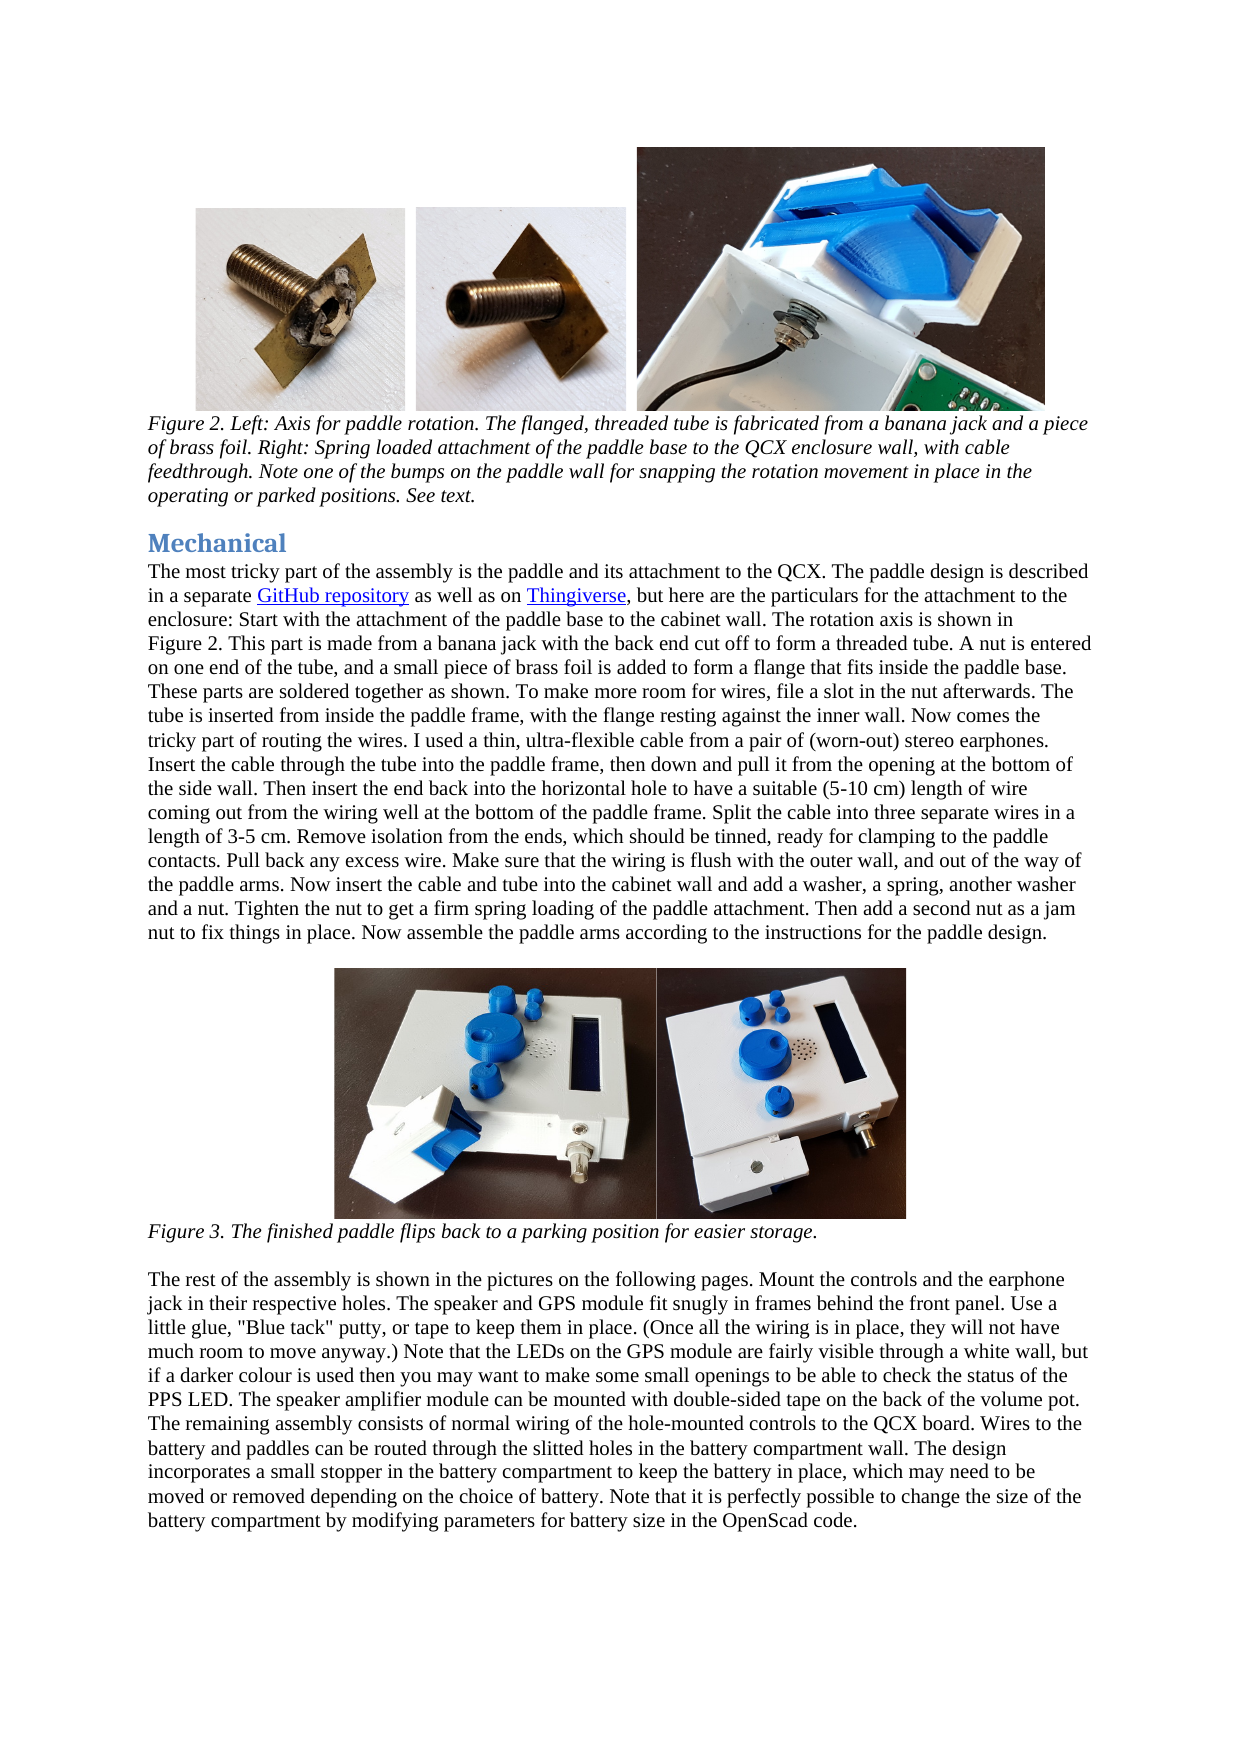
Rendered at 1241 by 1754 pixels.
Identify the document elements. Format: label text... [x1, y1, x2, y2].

picture [195, 208, 406, 411]
picture [415, 207, 627, 411]
subtitle Mechanical [148, 528, 1093, 559]
text The most tricky part of the assembly is the paddle and its attachment to the QCX. The paddle design is described in a separate GitHub repository as well as on Thingiverse, but here are the particulars for the attachment to the enclosure: Start with the attachment of the paddle base to the cabinet wall. The rotation axis is shown in Figure 2. This part is made from a banana jack with the back end cut off to form a threaded tube. A nut is entered on one end of the tube, and a small piece of brass foil is added to form a flange that fits inside the paddle base. These parts are soldered together as shown. To make more room for wires, file a slot in the nut afterwards. The tube is inserted from inside the paddle frame, with the flange resting against the inner wall. Now comes the tricky part of routing the wires. I used a thin, ultra-flexible cable from a pair of (worn-out) stereo earphones. Insert the cable through the tube into the paddle frame, then down and pull it from the opening at the bottom of the side wall. Then insert the end back into the horizontal hole to have a suitable (5-10 cm) length of wire coming out from the wiring well at the bottom of the paddle frame. Split the cable into three separate wires in a length of 3-5 cm. Remove isolation from the ends, which should be tinned, ready for clamping to the paddle contacts. Pull back any excess wire. Make sure that the wiring is flush with the outer wall, and out of the way of the paddle arms. Now insert the cable and tube into the cabinet wall and add a washer, a spring, another washer and a nut. Tighten the nut to get a firm spring loading of the paddle attachment. Then add a second nut as a jam nut to fix things in place. Now assemble the paddle arms according to the instructions for the paddle design. [148, 559, 1093, 944]
text The rest of the assembly is shown in the pictures on the following pages. Mount the controls and the earphone jack in their respective holes. The speaker and GPS module fit snugly in frames behind the front panel. Use a little glue, "Blue tack" putty, or tape to keep them in place. (Once all the wiring is in place, they will not have much room to move anyway.) Note that the LEDs on the GPS module are fairly visible through a white wall, but if a darker colour is used then you may want to make some small openings to be able to check the status of the PPS LED. The speaker amplifier module can be mounted with double-sided tape on the back of the volume pot. The remaining assembly consists of normal wiring of the hole-mounted controls to the QCX board. Wires to the battery and paddles can be routed through the slitted holes in the battery compartment wall. The design incorporates a small stopper in the battery compartment to keep the battery in place, which may need to be moved or removed depending on the choice of battery. Note that it is perfectly possible to change the size of the battery compartment by modifying parameters for battery size in the OpenScad code. [148, 1267, 1093, 1532]
picture [636, 147, 1045, 411]
picture [334, 968, 907, 1219]
text Figure 3. The finished paddle flips back to a parking position for easier storage. [148, 1219, 1093, 1243]
text Figure 2. Left: Axis for paddle rotation. The flanged, threaded tube is fabricated from a banana jack and a piece of brass foil. Right: Spring loaded attachment of the paddle base to the QCX enclosure wall, with cable feedthrough. Note one of the bumps on the paddle wall for snapping the rotation movement in place in the operating or parked positions. See text. [148, 411, 1093, 507]
